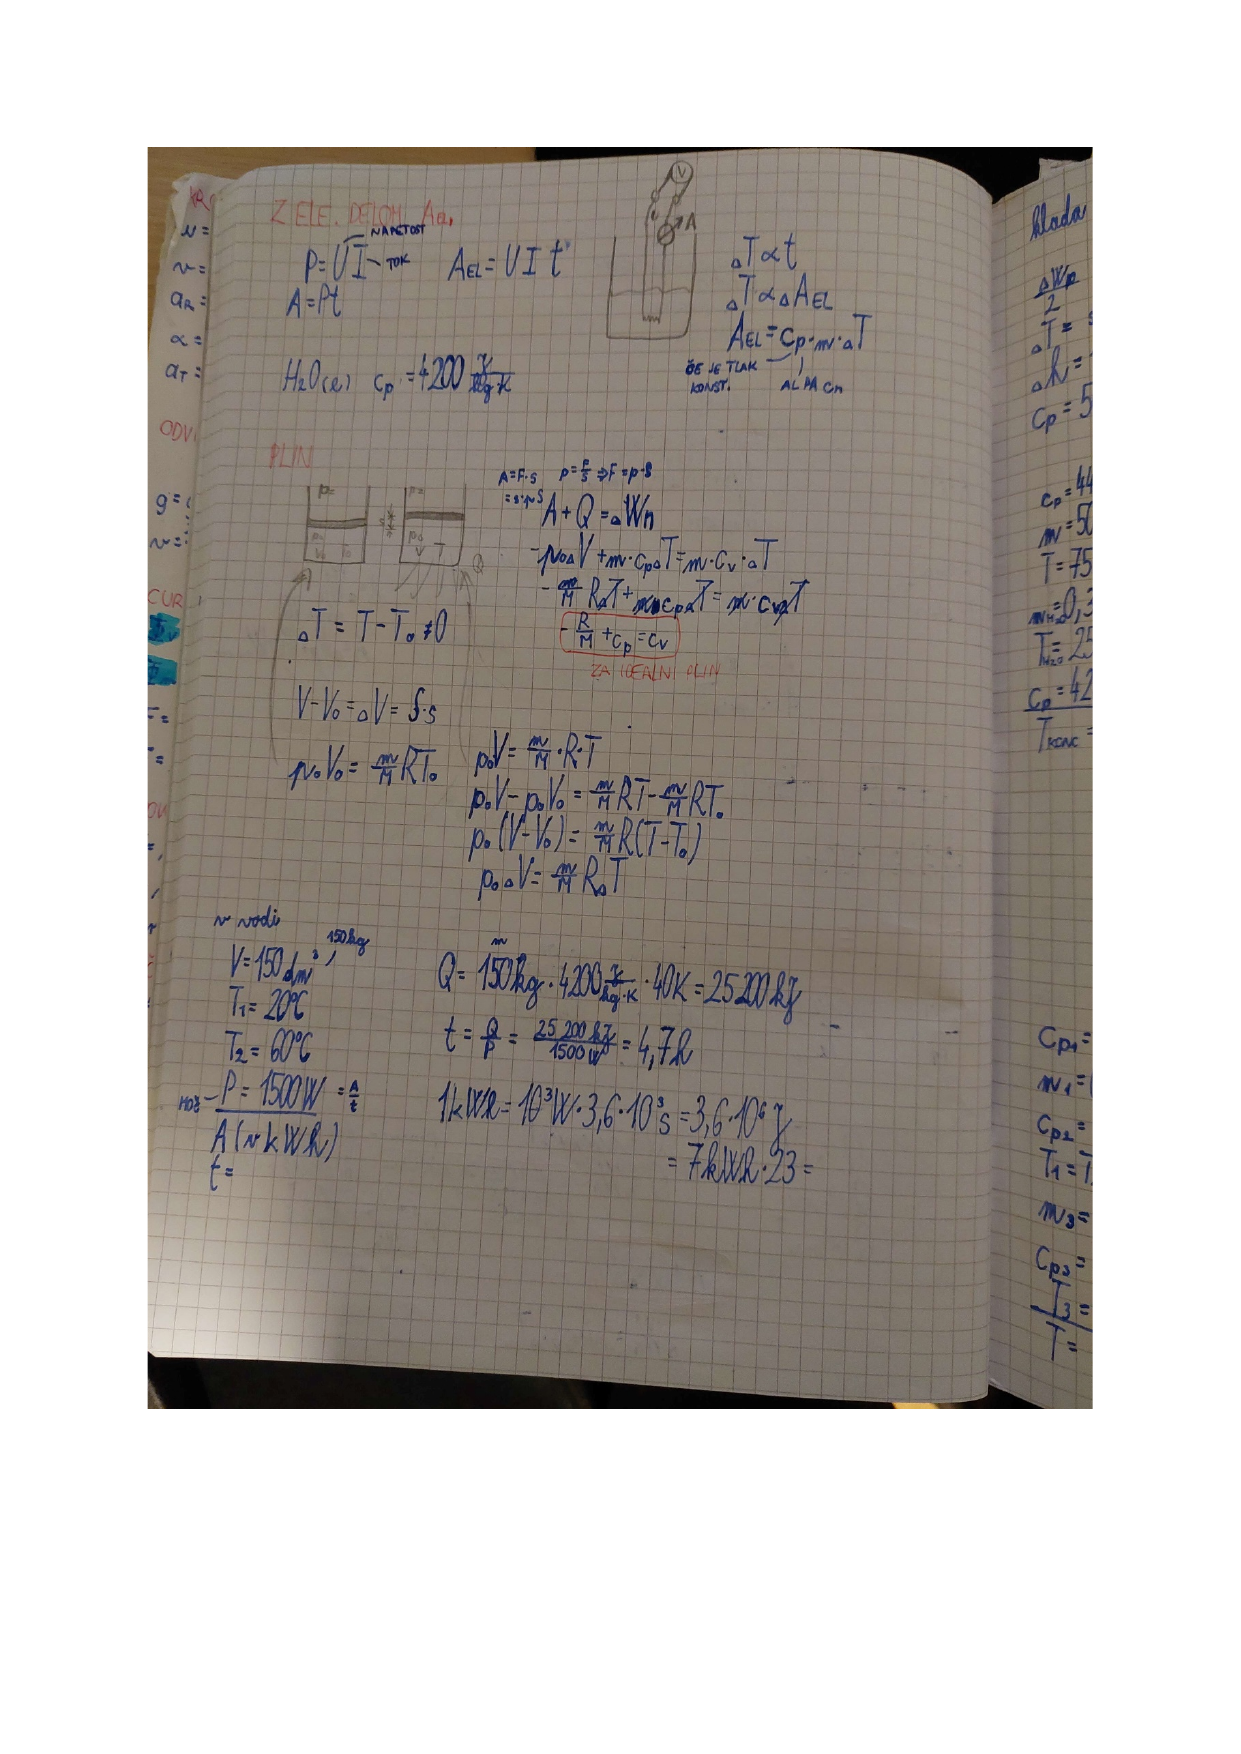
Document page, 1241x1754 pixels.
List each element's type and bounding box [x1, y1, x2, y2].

picture [147, 147, 1093, 1409]
